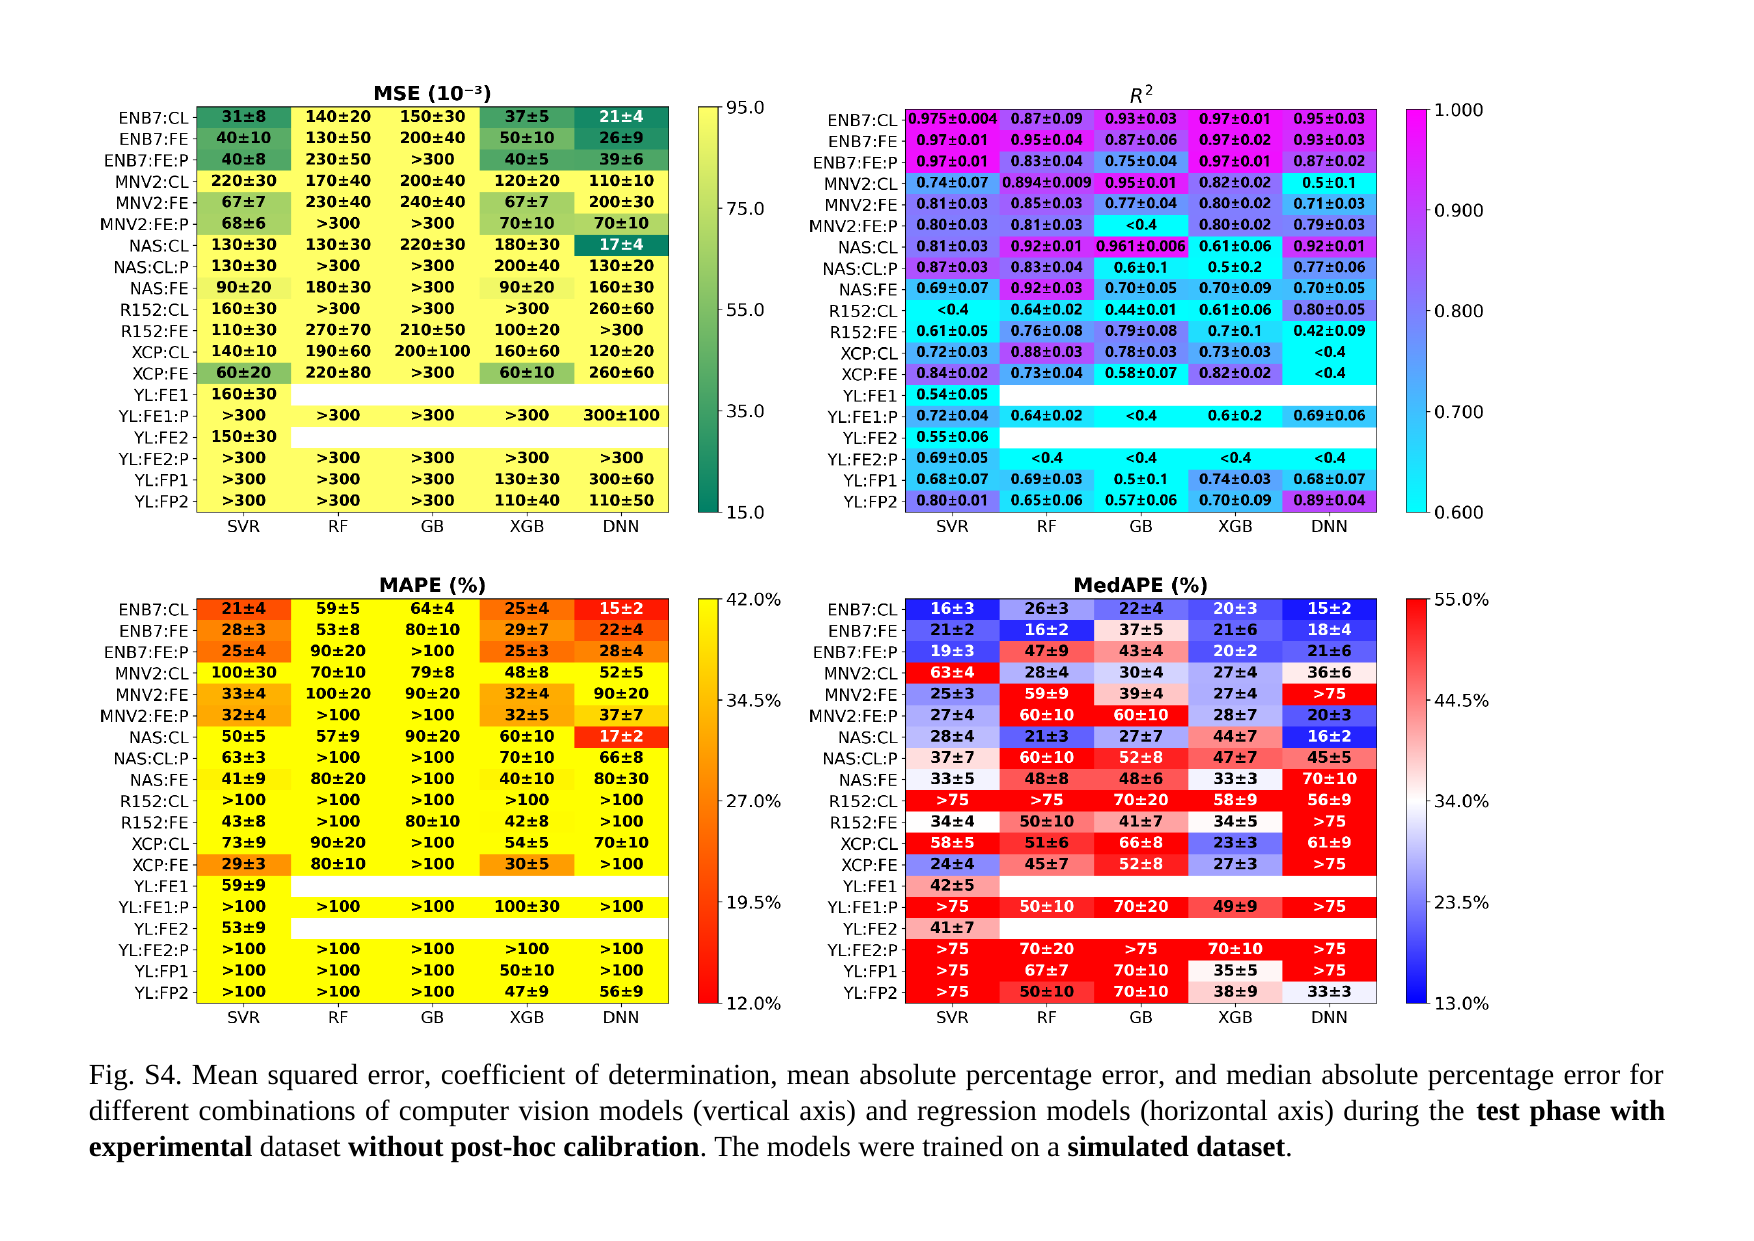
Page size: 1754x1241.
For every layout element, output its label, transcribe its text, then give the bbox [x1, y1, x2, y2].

text Fig. S4. Mean squared error, coefficient of determination, mean absolute percentage error, and median absolute percentage error for different combinations of computer vision models (vertical axis) and regression models (horizontal axis) during the test phase with experimental dataset without post-hoc calibration. The models were trained on a simulated dataset. [89, 1057, 1665, 1163]
picture [88, 565, 1506, 1038]
picture [88, 73, 1506, 547]
